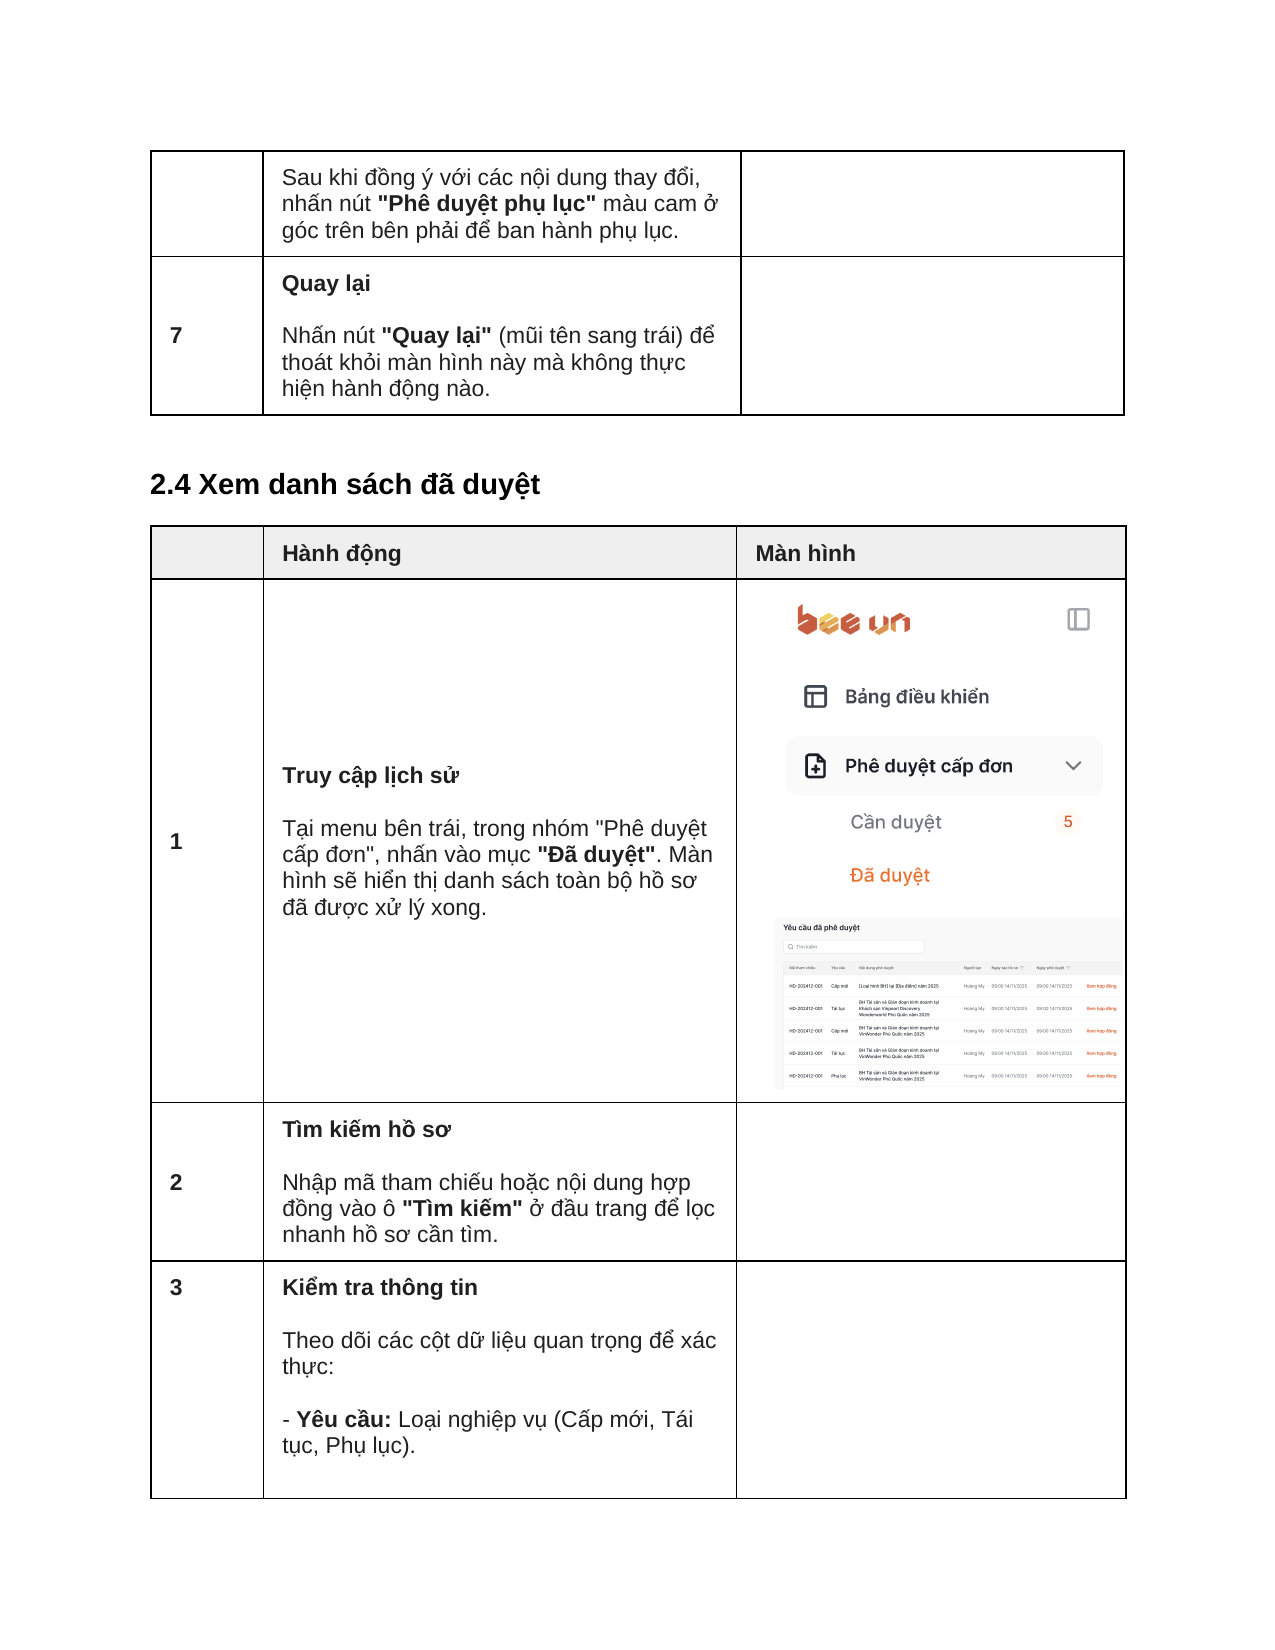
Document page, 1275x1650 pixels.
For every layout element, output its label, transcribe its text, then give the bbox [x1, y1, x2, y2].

table_cell 7 [152, 257, 262, 414]
table_cell 1 [152, 580, 263, 1102]
table_header Hành động [264, 527, 736, 578]
table_cell [737, 1103, 1125, 1260]
table_cell [737, 580, 1125, 1102]
subtitle 2.4 Xem danh sách đã duyệt [150, 467, 1125, 500]
table_cell [737, 1262, 1125, 1497]
table_cell Tìm kiếm hồ sơ Nhập mã tham chiếu hoặc nội dung hợp đồng vào ô "Tìm kiếm" ở đầu trang để lọc nhanh hồ sơ cần tìm. [264, 1103, 736, 1260]
table_cell [742, 152, 1123, 256]
table_cell 3 [152, 1262, 263, 1497]
table_cell 6 [152, 152, 262, 256]
table_cell Truy cập lịch sử Tại menu bên trái, trong nhóm "Phê duyệt cấp đơn", nhấn vào mục "Đã duyệt". Màn hình sẽ hiển thị danh sách toàn bộ hồ sơ đã được xử lý xong. [264, 580, 736, 1102]
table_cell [264, 152, 740, 256]
table_header Màn hình [737, 527, 1125, 578]
table_cell Quay lại Nhấn nút "Quay lại" (mũi tên sang trái) để thoát khỏi màn hình này mà không thực hiện hành động nào. [264, 257, 740, 414]
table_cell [264, 1262, 736, 1497]
table_cell 2 [152, 1103, 263, 1260]
table_cell [742, 257, 1123, 414]
table_header [152, 527, 263, 578]
